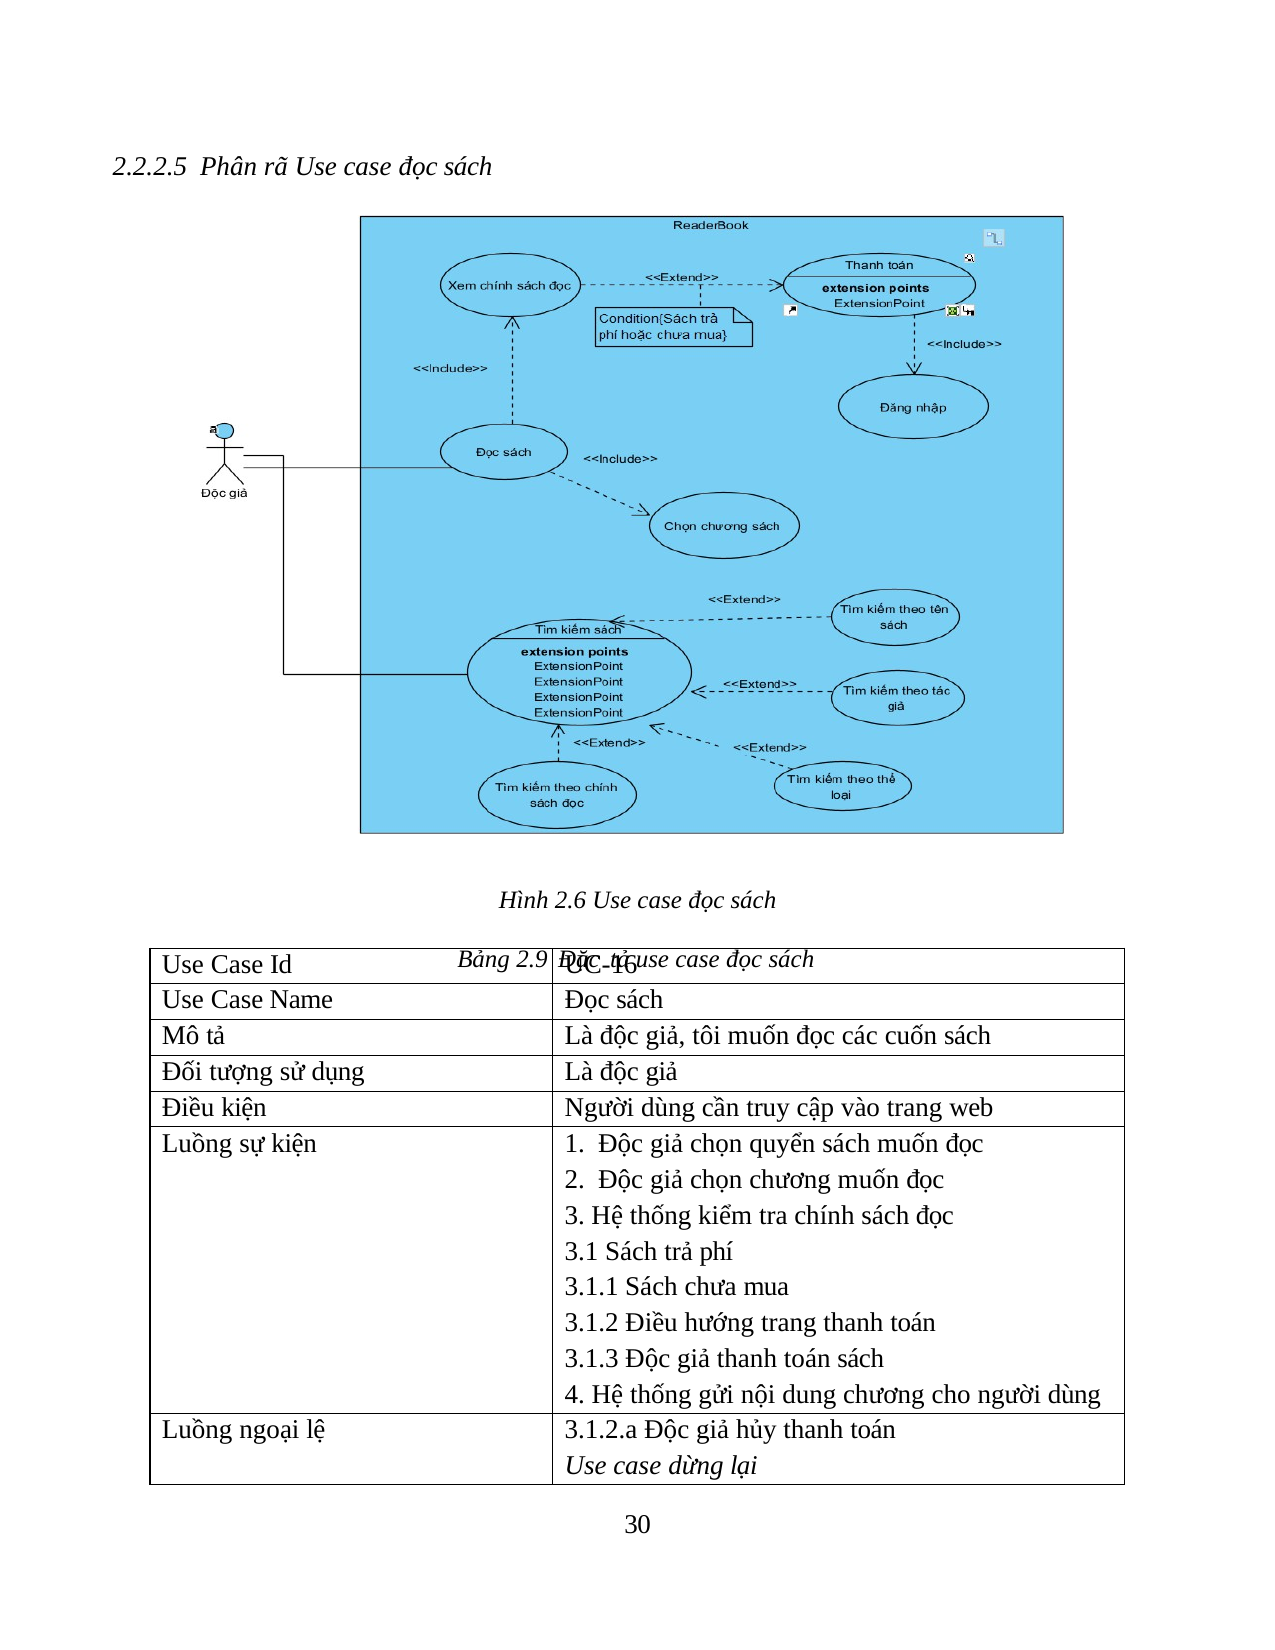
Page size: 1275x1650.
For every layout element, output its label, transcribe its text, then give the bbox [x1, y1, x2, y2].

list 2.2.2.5 Phân rã Use case đọc sách [112, 150, 1237, 181]
text Hình 2.6 Use case đọc sách Bảng 2.9 Đặc tả use case đọc sách [457, 235, 827, 948]
text Hình 2.6 Use case đọc sách Bảng 2.9 Đặc tả use case đọc sách [553, 949, 827, 973]
picture [200, 215, 1064, 834]
